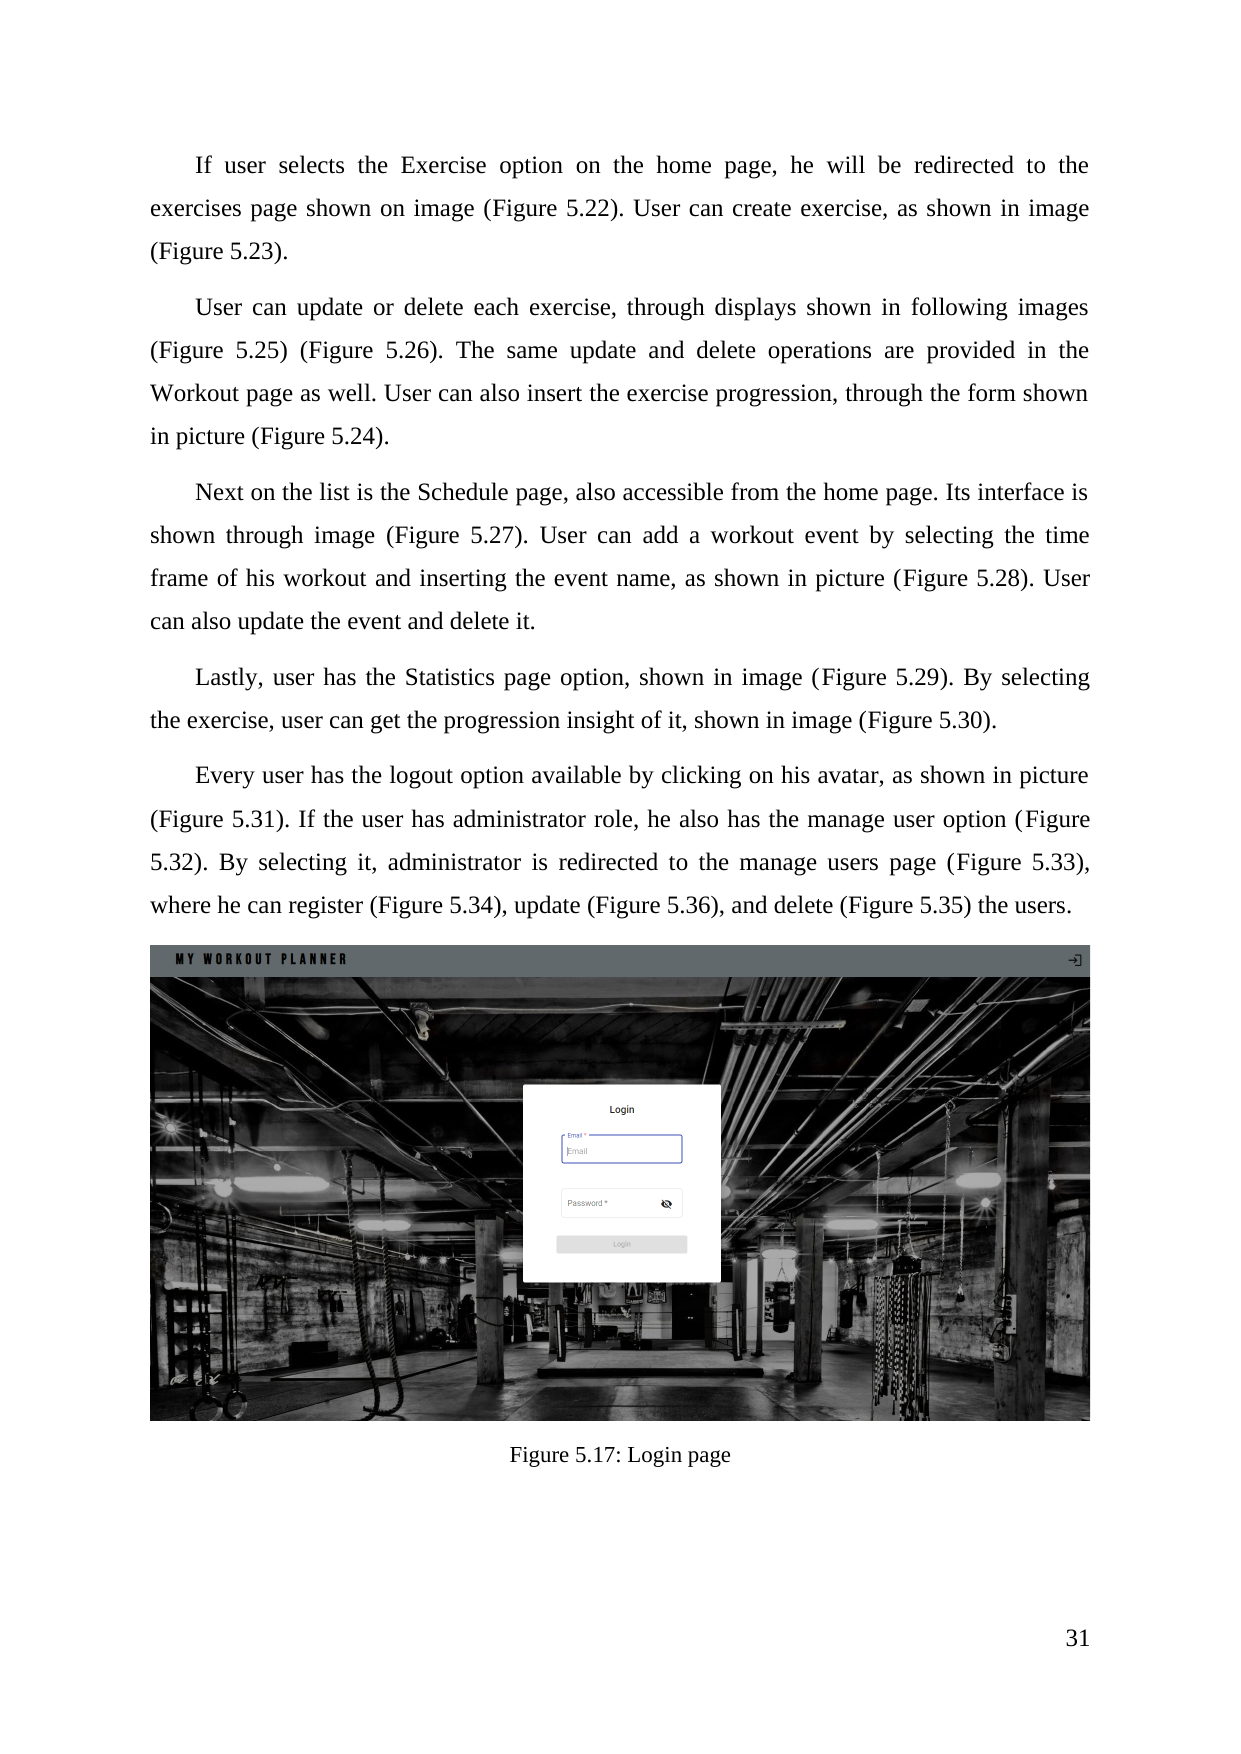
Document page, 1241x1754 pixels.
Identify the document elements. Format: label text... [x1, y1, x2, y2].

picture [150, 945, 1091, 1421]
